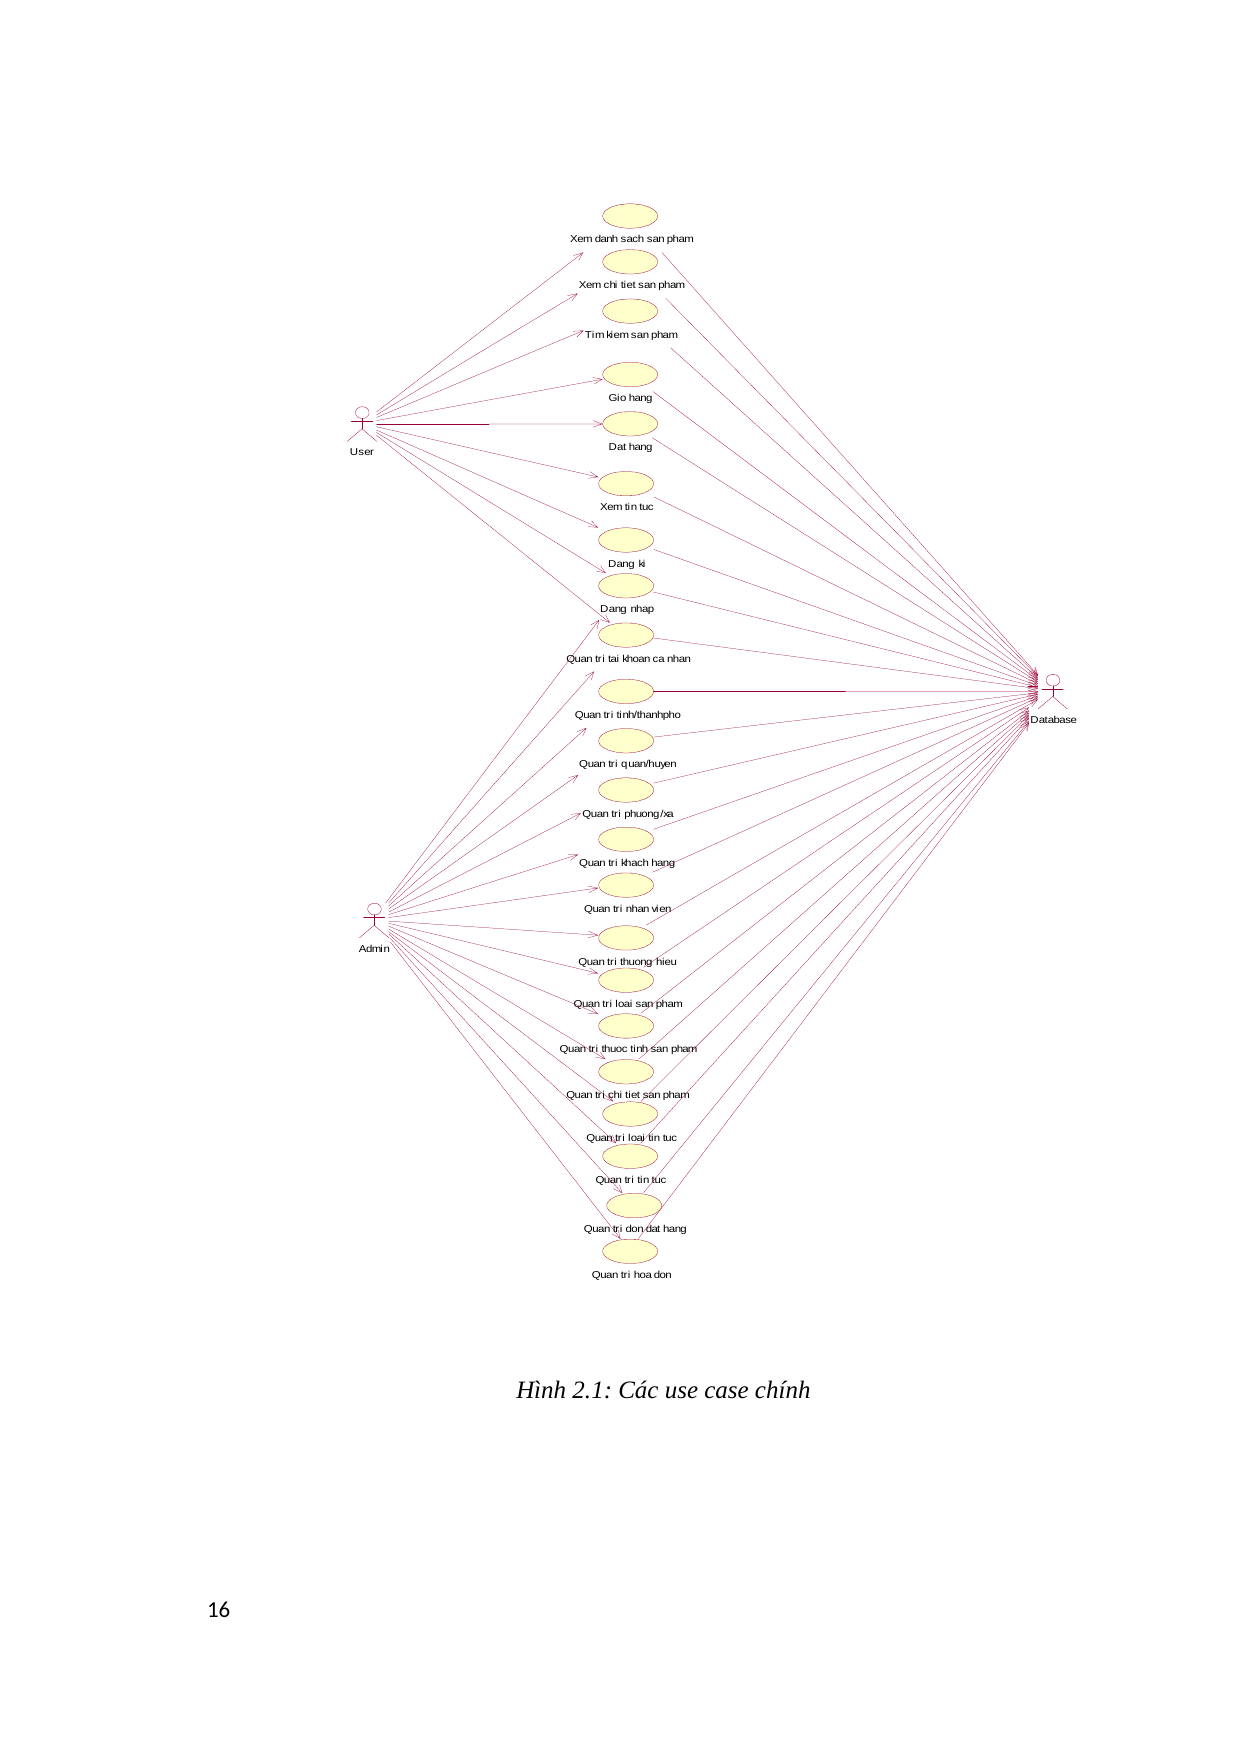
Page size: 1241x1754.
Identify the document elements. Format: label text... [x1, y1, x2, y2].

text Hình 2.1: Các use case chính [207, 1375, 1122, 1403]
